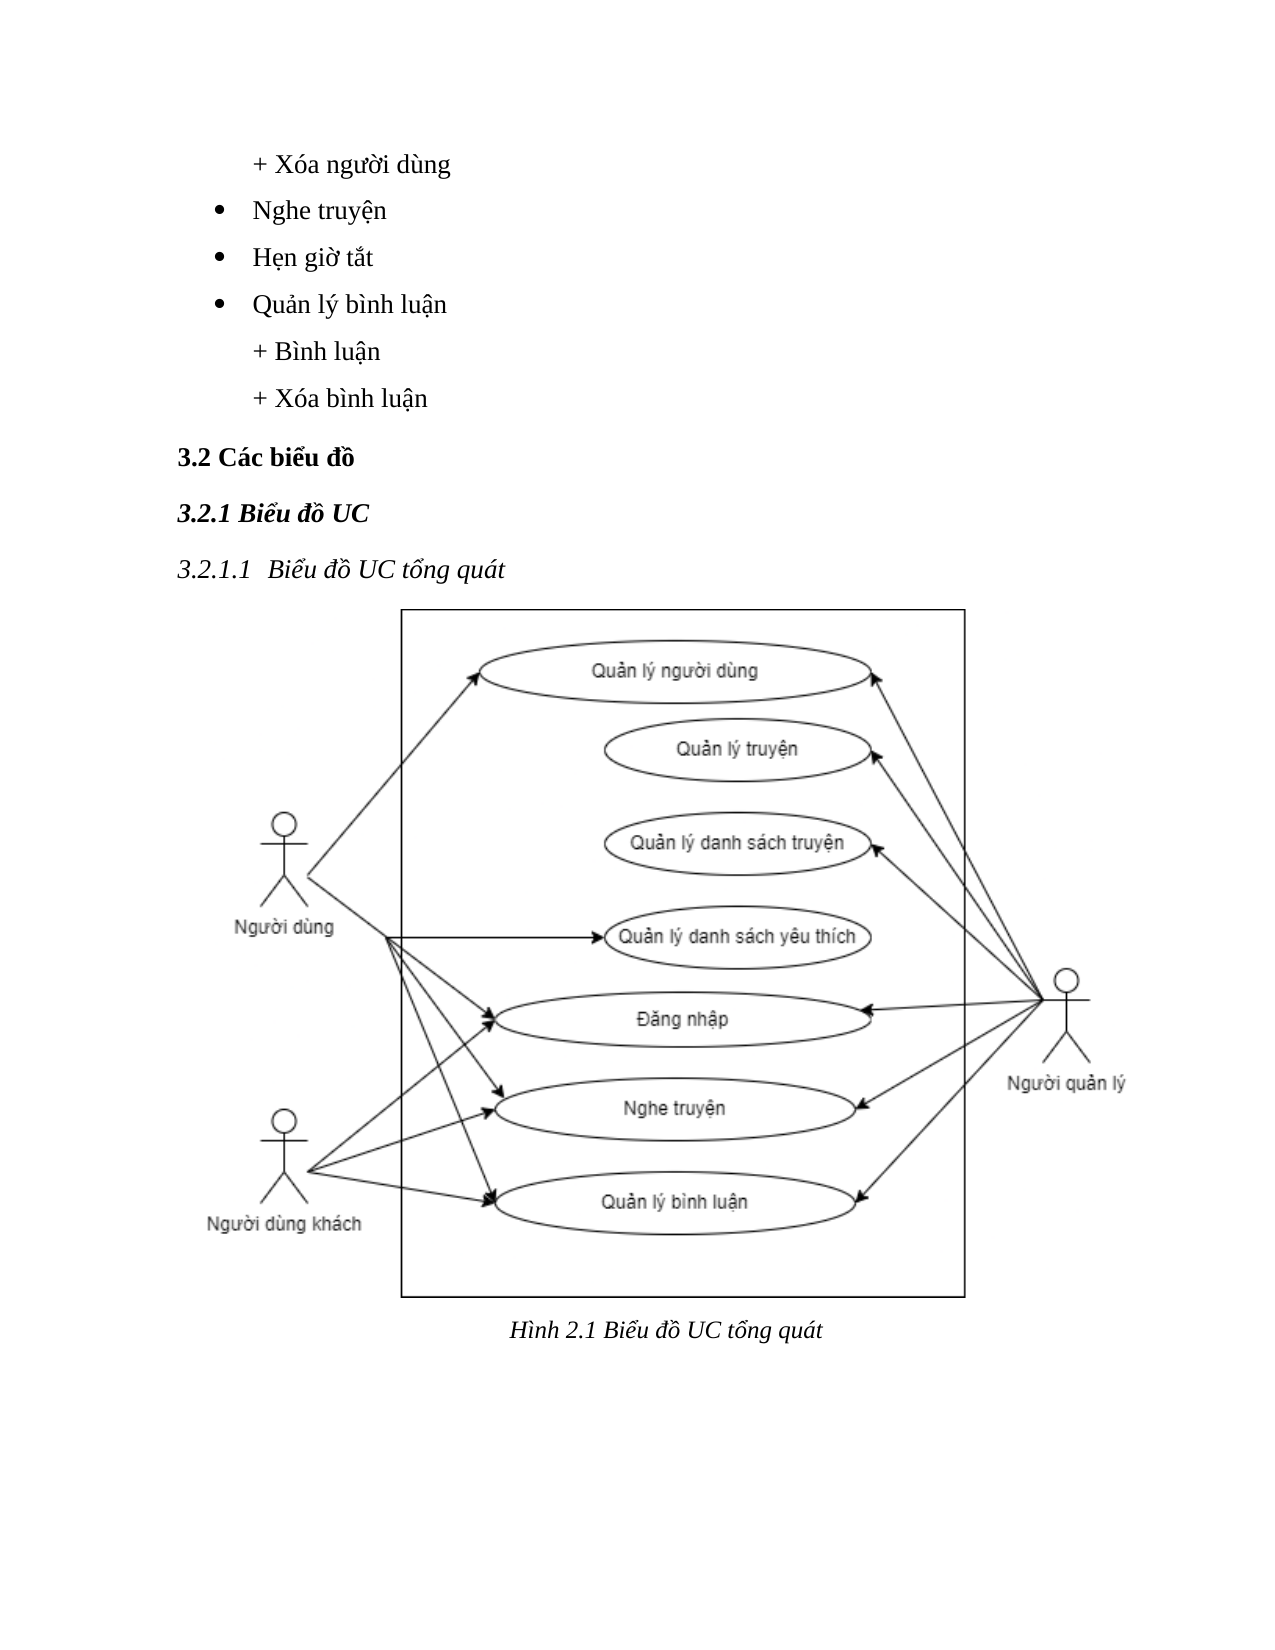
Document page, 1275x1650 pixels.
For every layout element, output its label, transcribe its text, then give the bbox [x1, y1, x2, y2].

subtitle Biểu đồ UC [177, 497, 1157, 528]
list + Bình luận [252, 335, 1157, 366]
subtitle Các biểu đồ [177, 441, 1157, 472]
text Hình 2.1 Biểu đồ UC tổng quát [177, 1315, 1157, 1343]
text Nghe truyện [215, 194, 1157, 226]
subtitle Biểu đồ UC tổng quát [177, 553, 1157, 584]
picture [207, 609, 1127, 1298]
text Quản lý bình luận [215, 288, 1157, 319]
text Hẹn giờ tắt [215, 241, 1157, 272]
list + Xóa bình luận [252, 382, 1157, 413]
list + Xóa người dùng [252, 148, 1157, 179]
